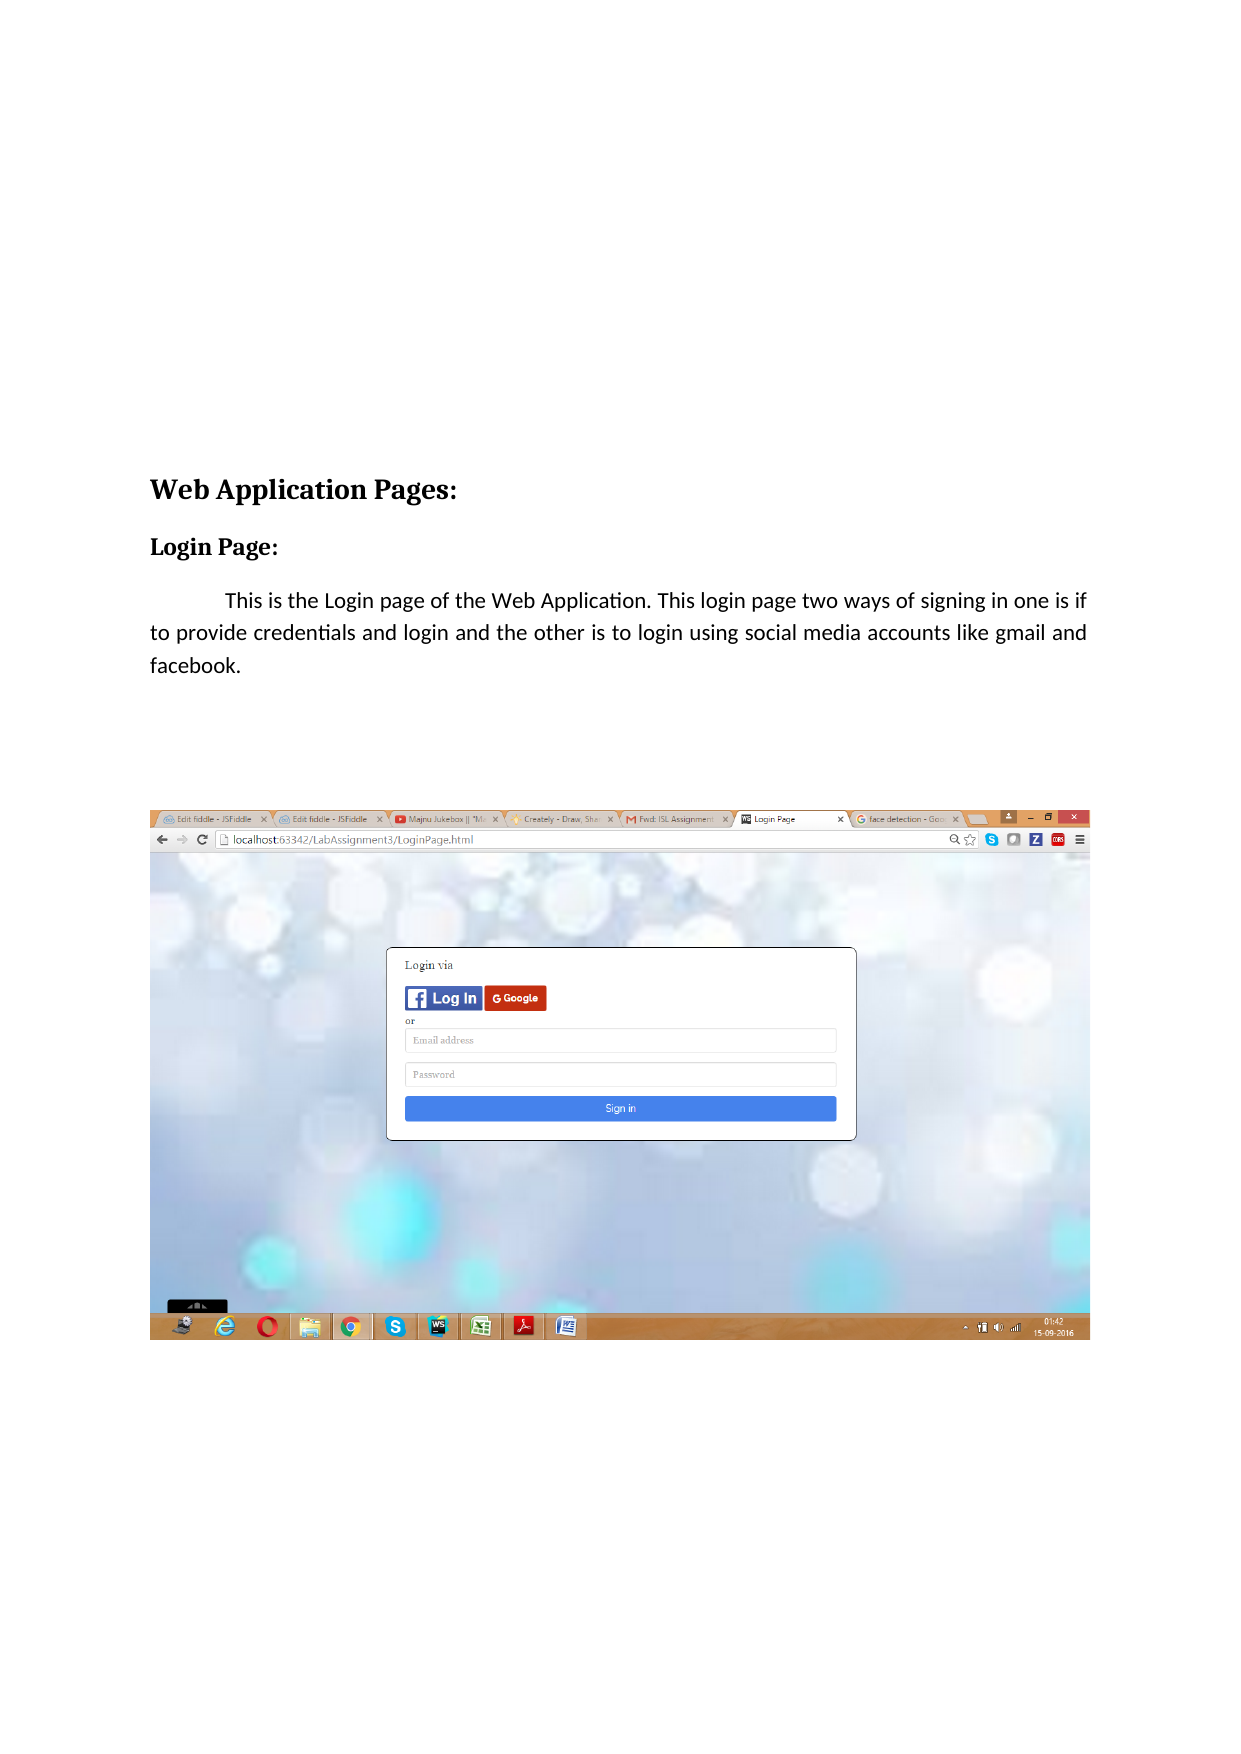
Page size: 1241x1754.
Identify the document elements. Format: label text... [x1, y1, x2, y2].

text Login Page: [150, 532, 1090, 561]
picture [150, 810, 1091, 1340]
text Web Application Pages: [150, 473, 1090, 507]
text This is the Login page of the Web Application. This login page two ways of signing in one is if to provide credentials and login and the other is to login using social media accounts like gmail and facebook. [150, 586, 1090, 679]
